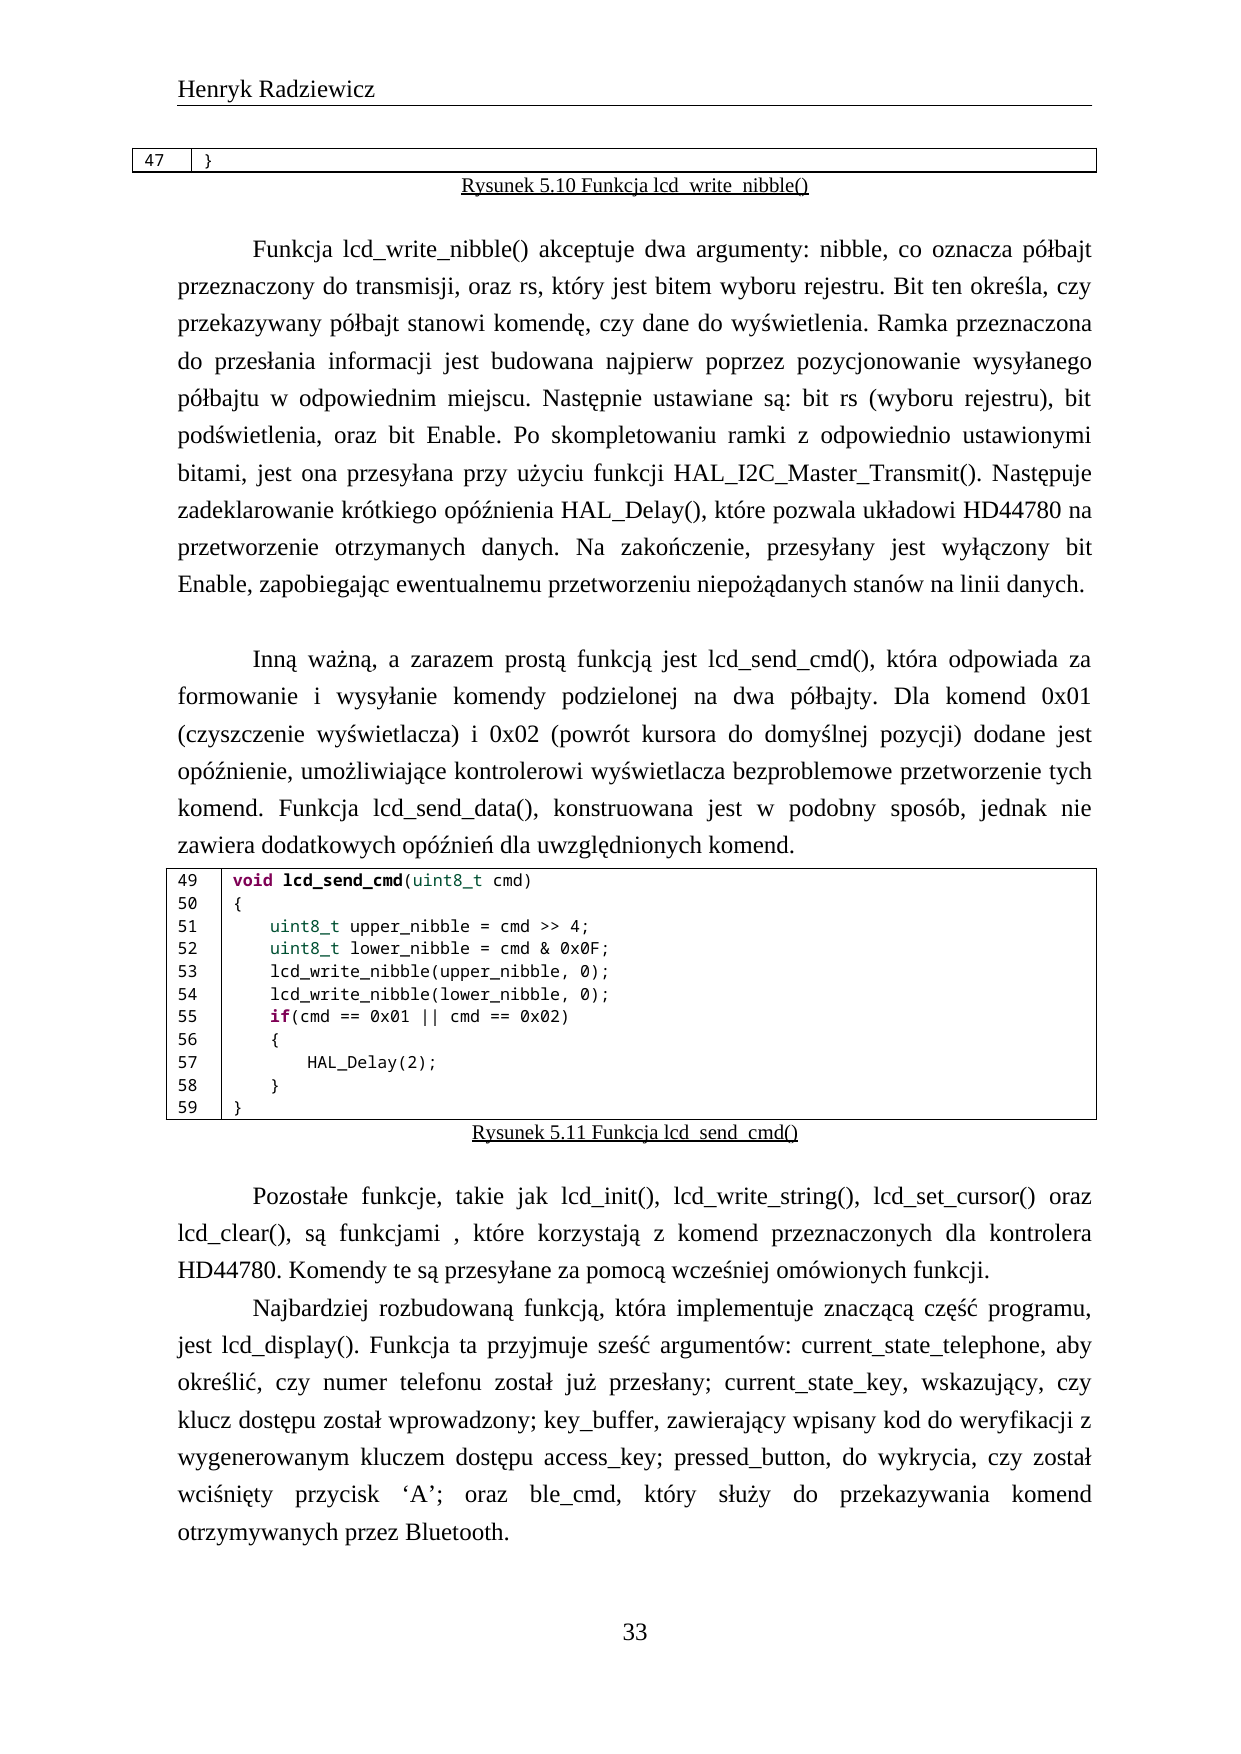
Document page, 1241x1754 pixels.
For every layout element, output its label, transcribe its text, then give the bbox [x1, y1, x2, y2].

text Funkcja lcd_write_nibble() akceptuje dwa argumenty: nibble, co oznacza półbajt przeznaczony do transmisji, oraz rs, który jest bitem wyboru rejestru. Bit ten określa, czy przekazywany półbajt stanowi komendę, czy dane do wyświetlenia. Ramka przeznaczona do przesłania informacji jest budowana najpierw poprzez pozycjonowanie wysyłanego półbajtu w odpowiednim miejscu. Następnie ustawiane są: bit rs (wyboru rejestru), bit podświetlenia, oraz bit Enable. Po skompletowaniu ramki z odpowiednio ustawionymi bitami, jest ona przesyłana przy użyciu funkcji HAL_I2C_Master_Transmit(). Następuje zadeklarowanie krótkiego opóźnienia HAL_Delay(), które pozwala układowi HD44780 na przetworzenie otrzymanych danych. Na zakończenie, przesyłany jest wyłączony bit Enable, zapobiegając ewentualnemu przetworzeniu niepożądanych stanów na linii danych. [177, 234, 1092, 598]
text Pozostałe funkcje, takie jak lcd_init(), lcd_write_string(), lcd_set_cursor() oraz lcd_clear(), są funkcjami , które korzystają z komend przeznaczonych dla kontrolera HD44780. Komendy te są przesyłane za pomocą wcześniej omówionych funkcji. [177, 1181, 1092, 1284]
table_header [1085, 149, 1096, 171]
table_header 49 50 51 52 53 54 55 56 57 58 59 [167, 869, 221, 1119]
text Inną ważną, a zarazem prostą funkcją jest lcd_send_cmd(), która odpowiada za formowanie i wysyłanie komendy podzielonej na dwa półbajty. Dla komend 0x01 (czyszczenie wyświetlacza) i 0x02 (powrót kursora do domyślnej pozycji) dodane jest opóźnienie, umożliwiające kontrolerowi wyświetlacza bezproblemowe przetworzenie tych komend. Funkcja lcd_send_data(), konstruowana jest w podobny sposób, jednak nie zawiera dodatkowych opóźnień dla uwzględnionych komend. [177, 644, 1092, 859]
table_header void lcd_send_cmd(uint8_t cmd) { uint8_t upper_nibble = cmd >> 4; uint8_t lower_nibble = cmd & 0x0F; lcd_write_nibble(upper_nibble, 0); lcd_write_nibble(lower_nibble, 0); if(cmd == 0x01 || cmd == 0x02) { HAL_Delay(2); } } [222, 869, 1096, 1119]
text Rysunek 5.10 Funkcja lcd_write_nibble() [177, 173, 1092, 197]
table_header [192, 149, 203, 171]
text Najbardziej rozbudowaną funkcją, która implementuje znaczącą część programu, jest lcd_display(). Funkcja ta przyjmuje sześć argumentów: current_state_telephone, aby określić, czy numer telefonu został już przesłany; current_state_key, wskazujący, czy klucz dostępu został wprowadzony; key_buffer, zawierający wpisany kod do weryfikacji z wygenerowanym kluczem dostępu access_key; pressed_button, do wykrycia, czy został wciśnięty przycisk ‘A’; oraz ble_cmd, który służy do przekazywania komend otrzymywanych przez Bluetooth. [177, 1293, 1092, 1545]
text Rysunek 5.11 Funkcja lcd_send_cmd() [177, 1120, 1092, 1144]
